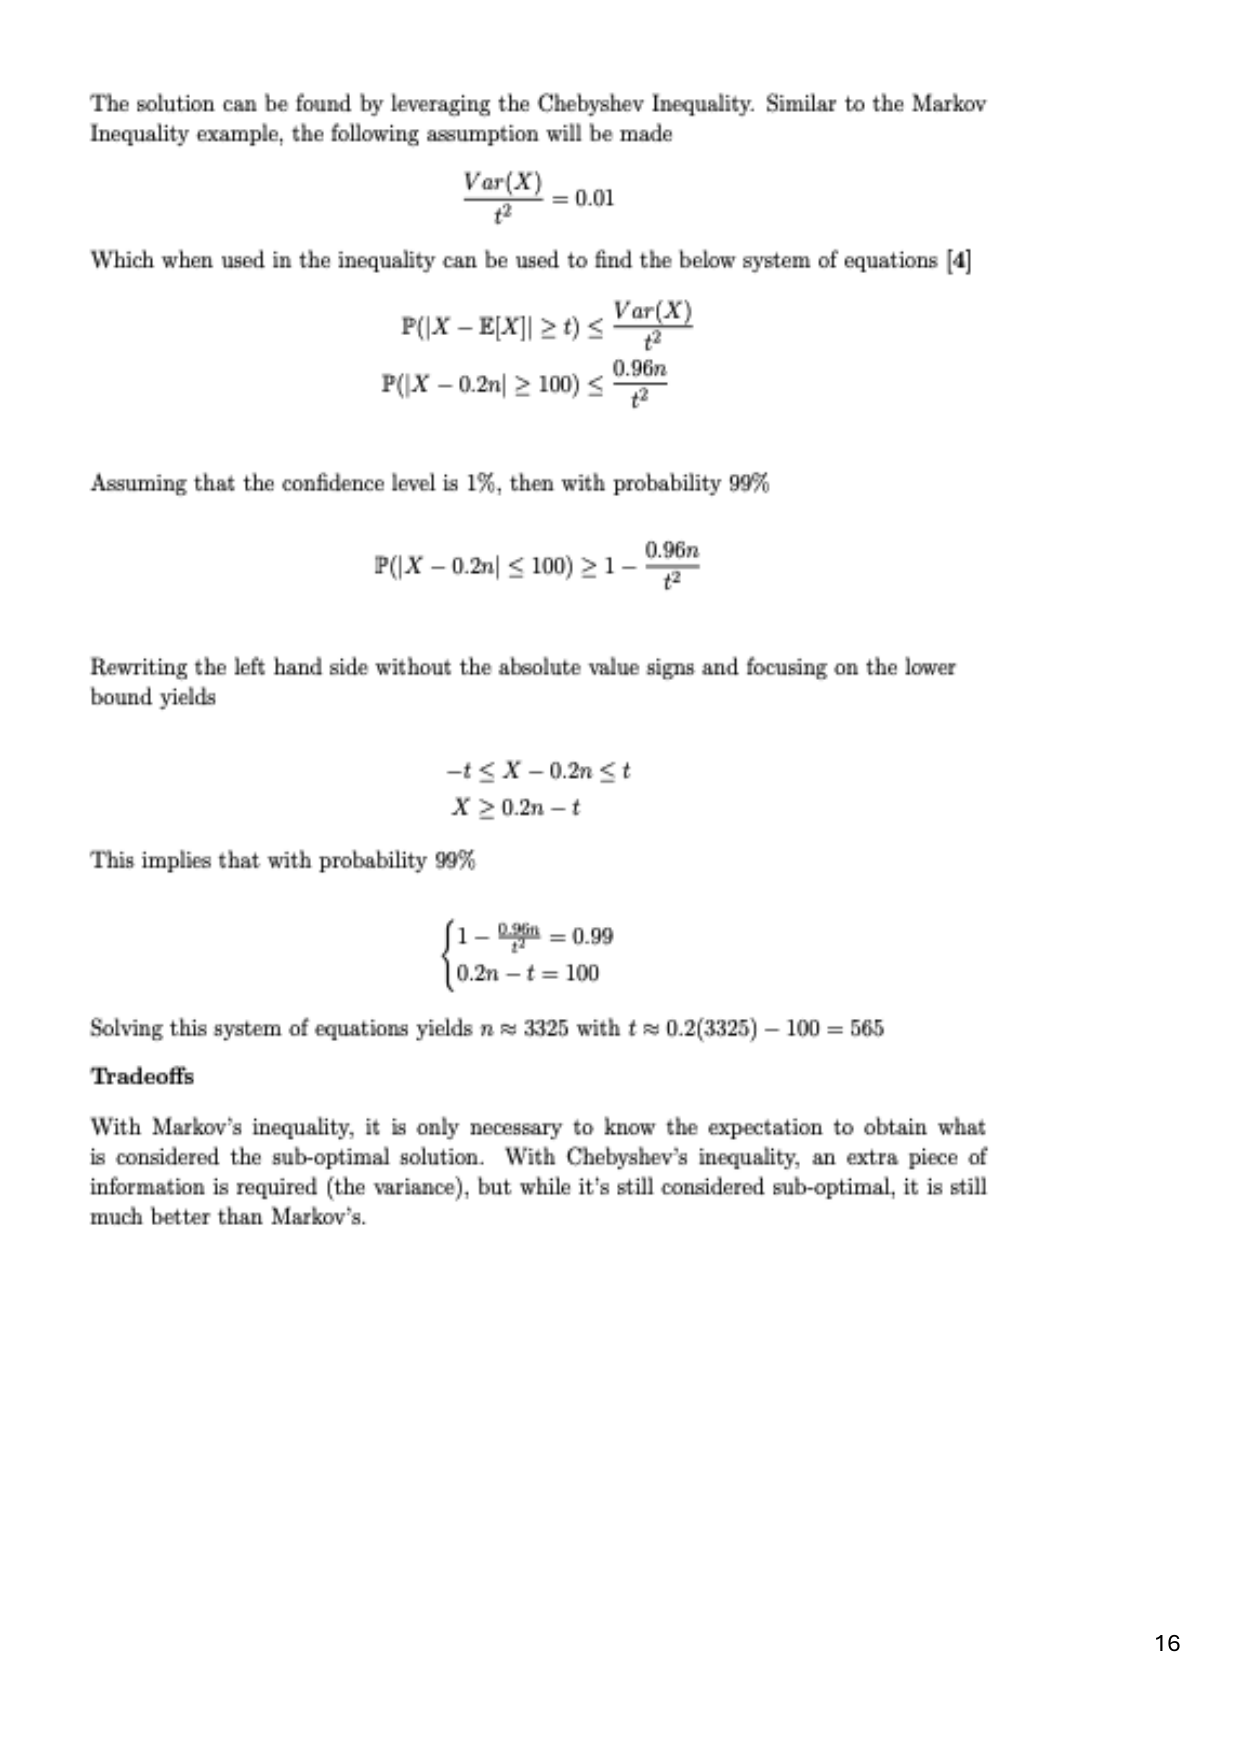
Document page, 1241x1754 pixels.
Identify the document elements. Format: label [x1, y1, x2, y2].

picture [60, 60, 1025, 1248]
